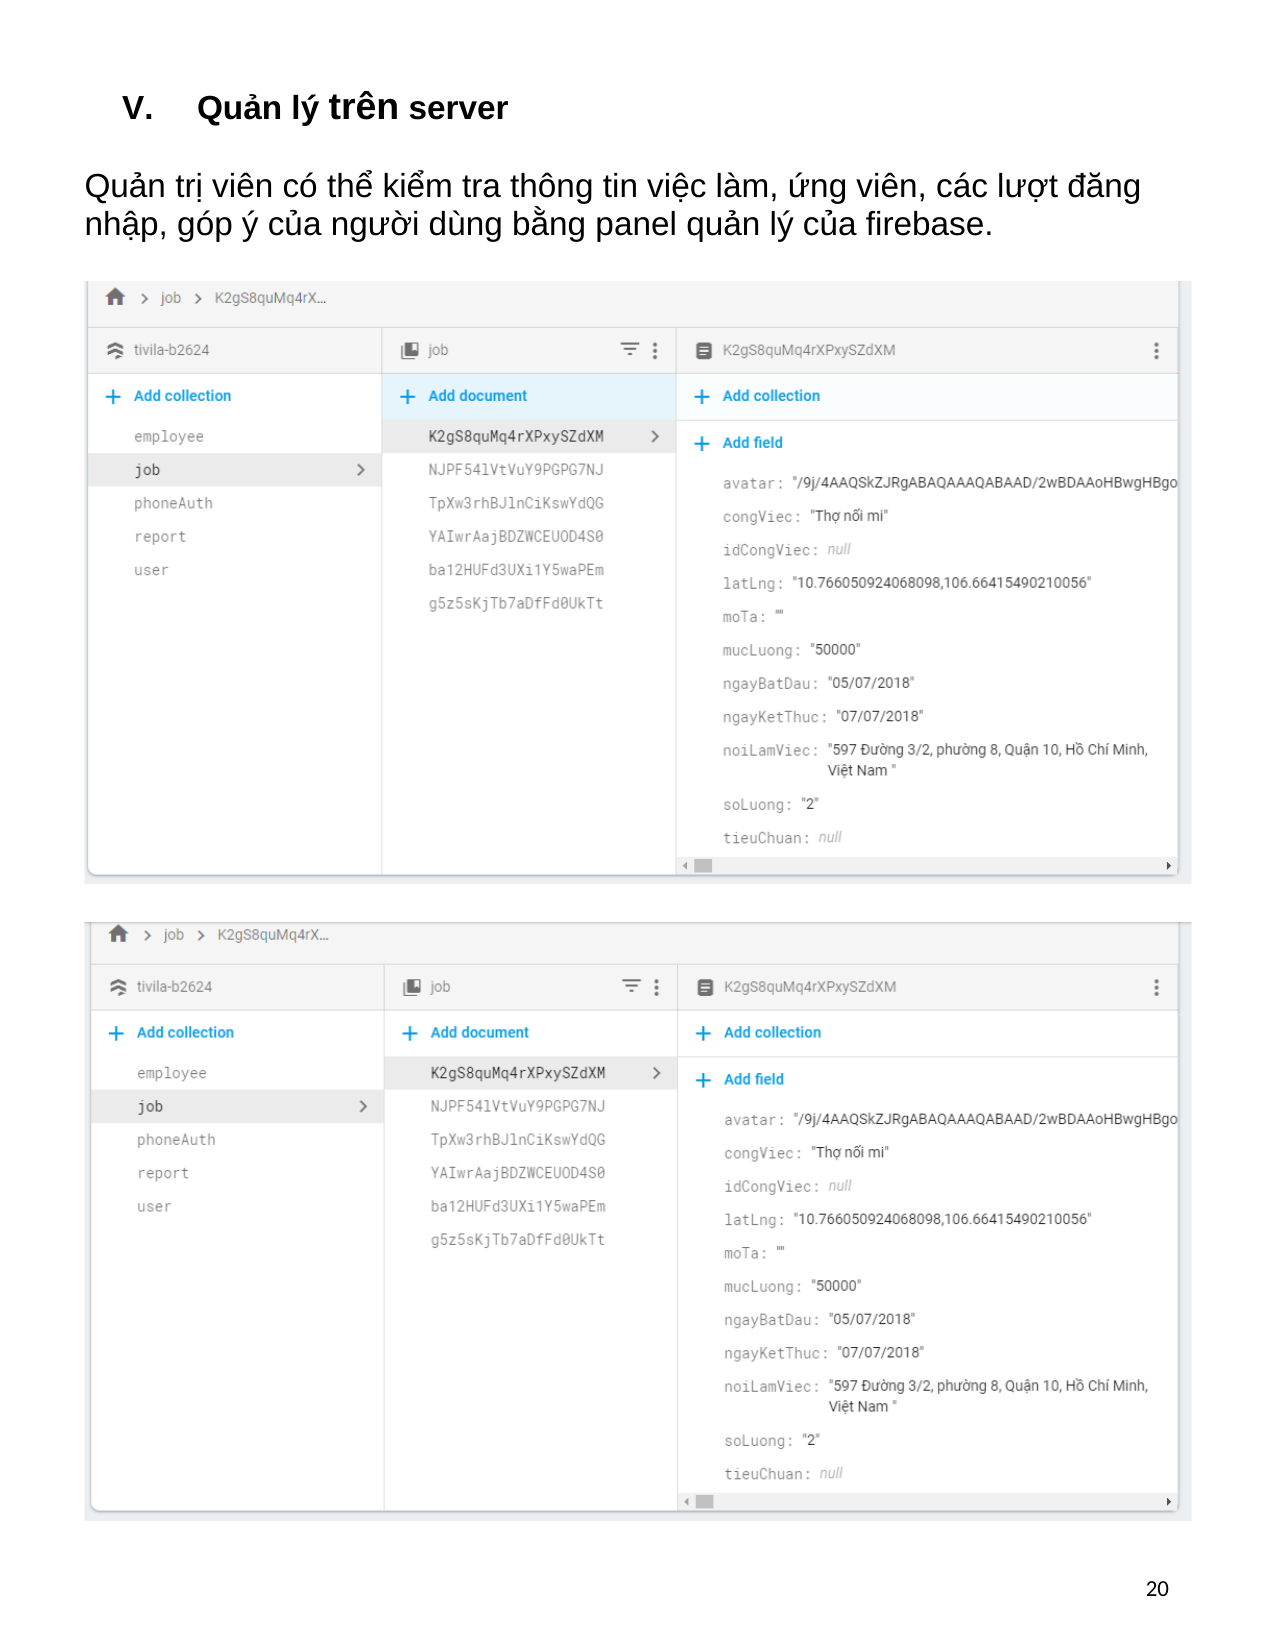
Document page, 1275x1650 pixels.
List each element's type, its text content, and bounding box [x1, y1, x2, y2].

text Quản trị viên có thể kiểm tra thông tin việc làm, ứng viên, các lượt đăng nhập, góp ý của người dùng bằng panel quản lý của firebase. [84, 166, 1169, 243]
picture [84, 281, 1192, 884]
list Quản lý trên server [122, 84, 1169, 127]
picture [84, 922, 1192, 1521]
